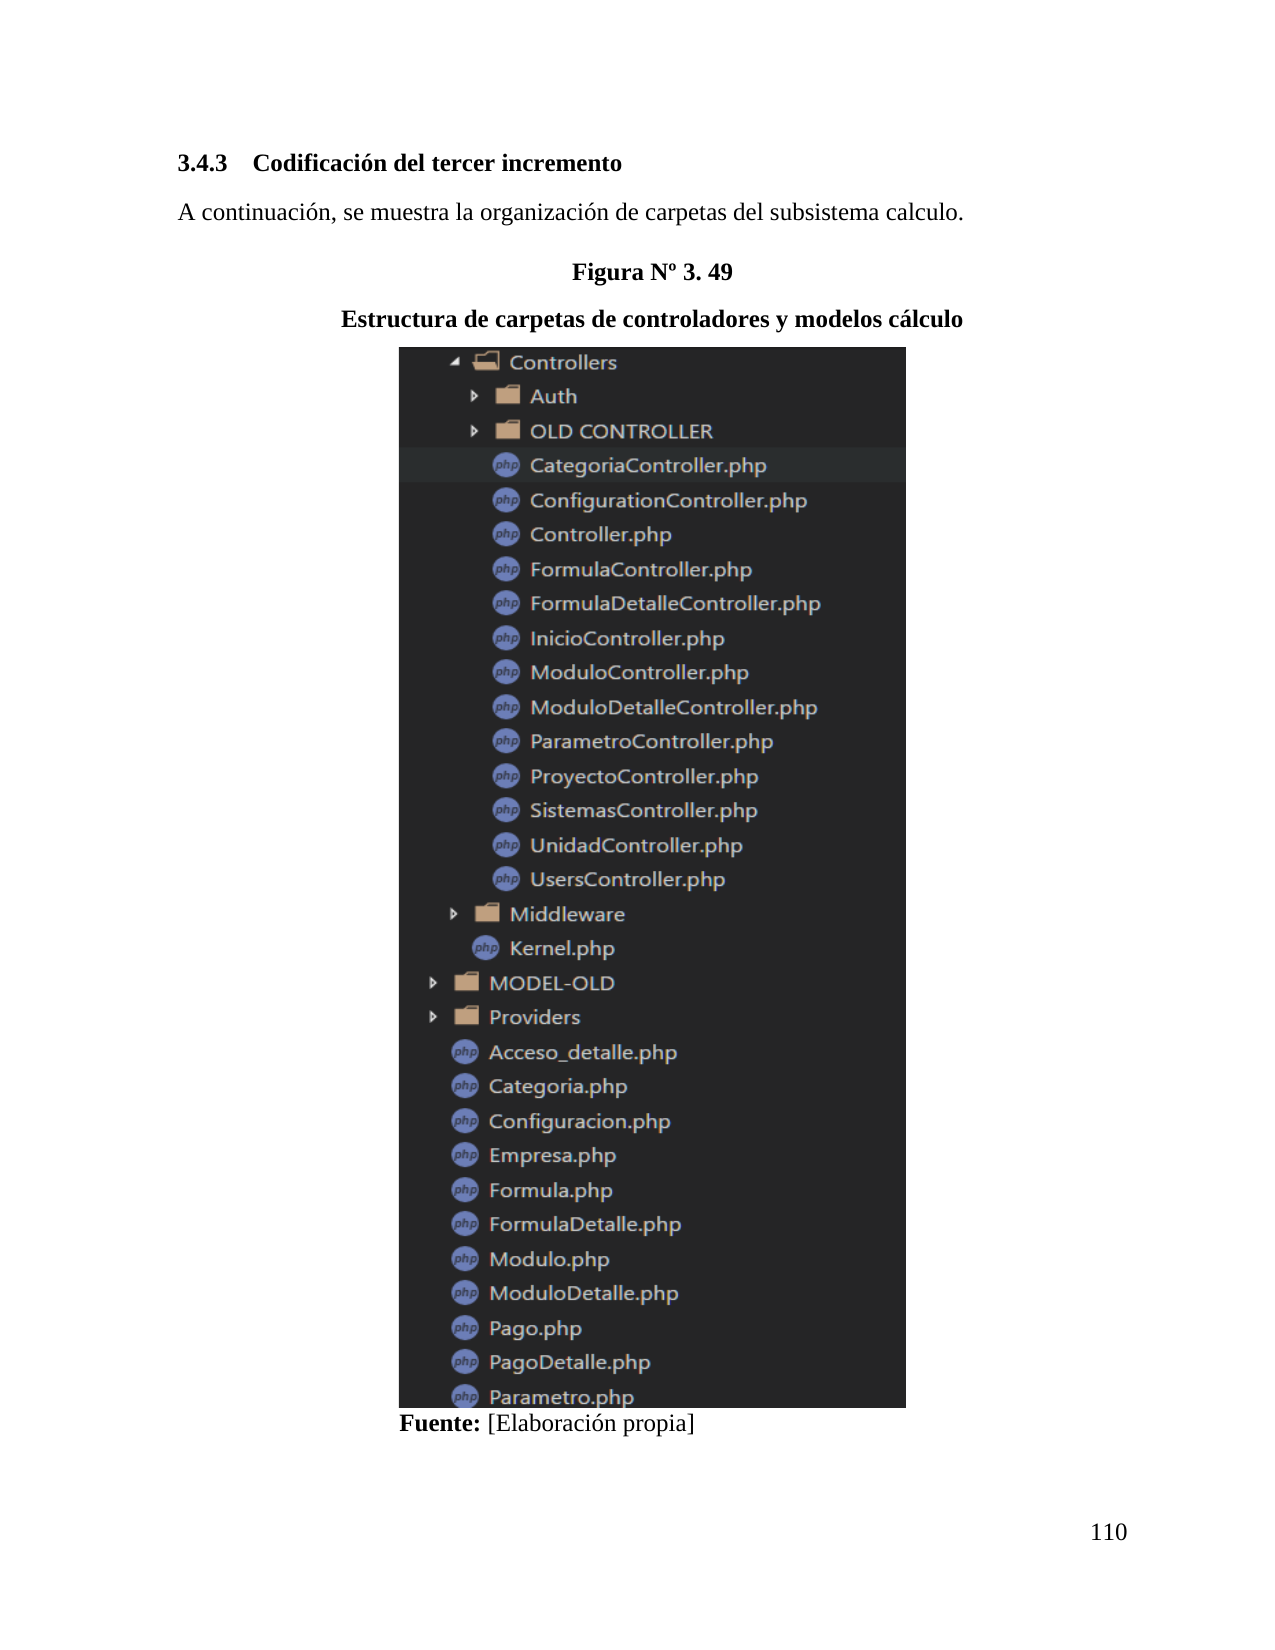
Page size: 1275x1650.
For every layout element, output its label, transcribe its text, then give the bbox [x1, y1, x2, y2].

subtitle Codificación del tercer incremento [177, 148, 1127, 176]
subtitle Figura Nº 3. 49 [177, 257, 1127, 286]
text A continuación, se muestra la organización de carpetas del subsistema calculo. [177, 197, 1127, 226]
text Fuente: [Elaboración propia] [384, 1408, 1127, 1437]
picture [398, 347, 906, 1408]
subtitle Estructura de carpetas de controladores y modelos cálculo [177, 304, 1127, 333]
